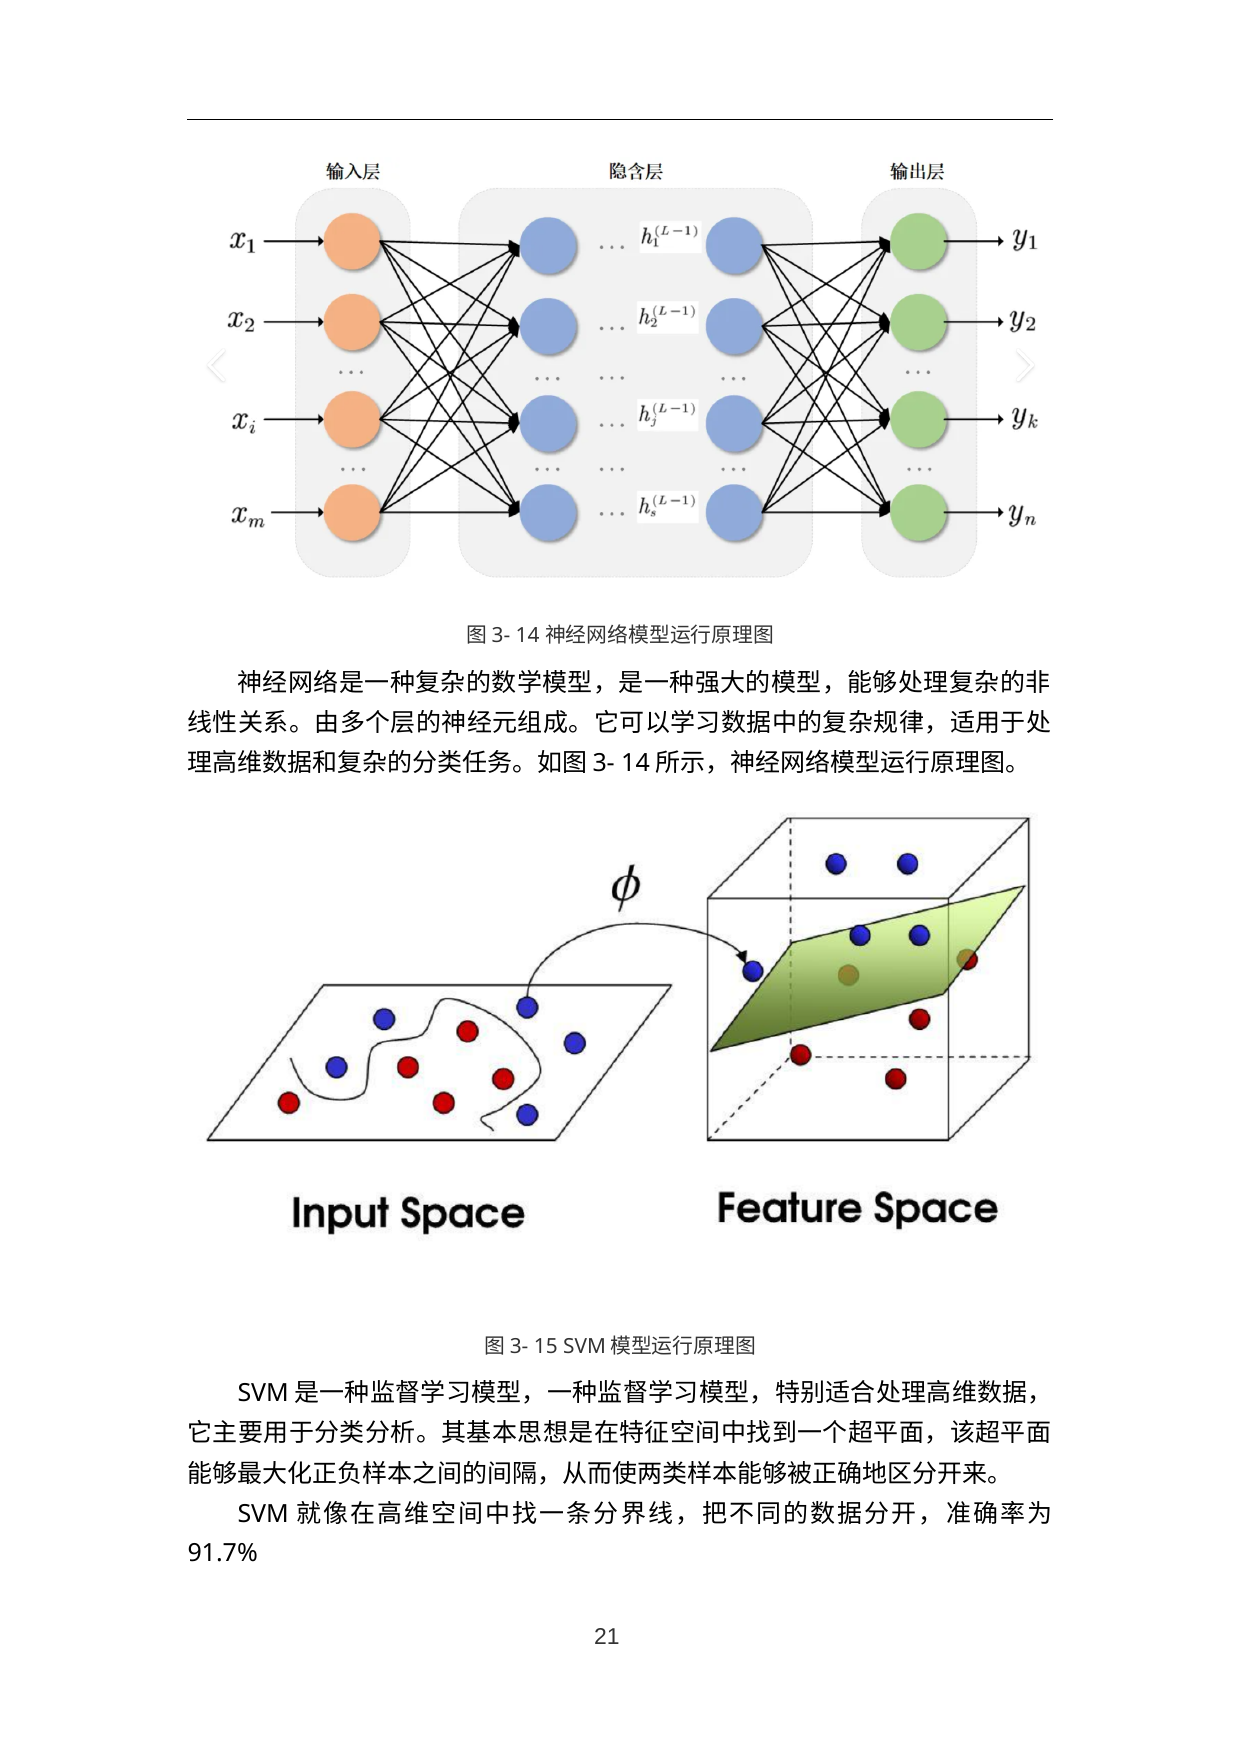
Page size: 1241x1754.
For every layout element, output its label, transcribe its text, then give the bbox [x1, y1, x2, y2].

text 图3- 15 SVM模型运行原理图 [187, 1324, 1053, 1364]
picture [187, 781, 1053, 1271]
text 神经网络是一种复杂的数学模型，是一种强大的模型，能够处理复杂的非线性关系。由多个层的神经元组成。它可以学习数据中的复杂规律，适用于处理高维数据和复杂的分类任务。如图3- 14所示，神经网络模型运行原理图。 [187, 660, 1053, 781]
picture [187, 151, 1053, 583]
text 图3- 14 神经网络模型运行原理图 [187, 613, 1053, 654]
text SVM就像在高维空间中找一条分界线，把不同的数据分开，准确率为91.7% [187, 1491, 1053, 1572]
text SVM是一种监督学习模型，一种监督学习模型，特别适合处理高维数据，它主要用于分类分析。其基本思想是在特征空间中找到一个超平面，该超平面能够最大化正负样本之间的间隔，从而使两类样本能够被正确地区分开来。 [187, 1370, 1053, 1491]
